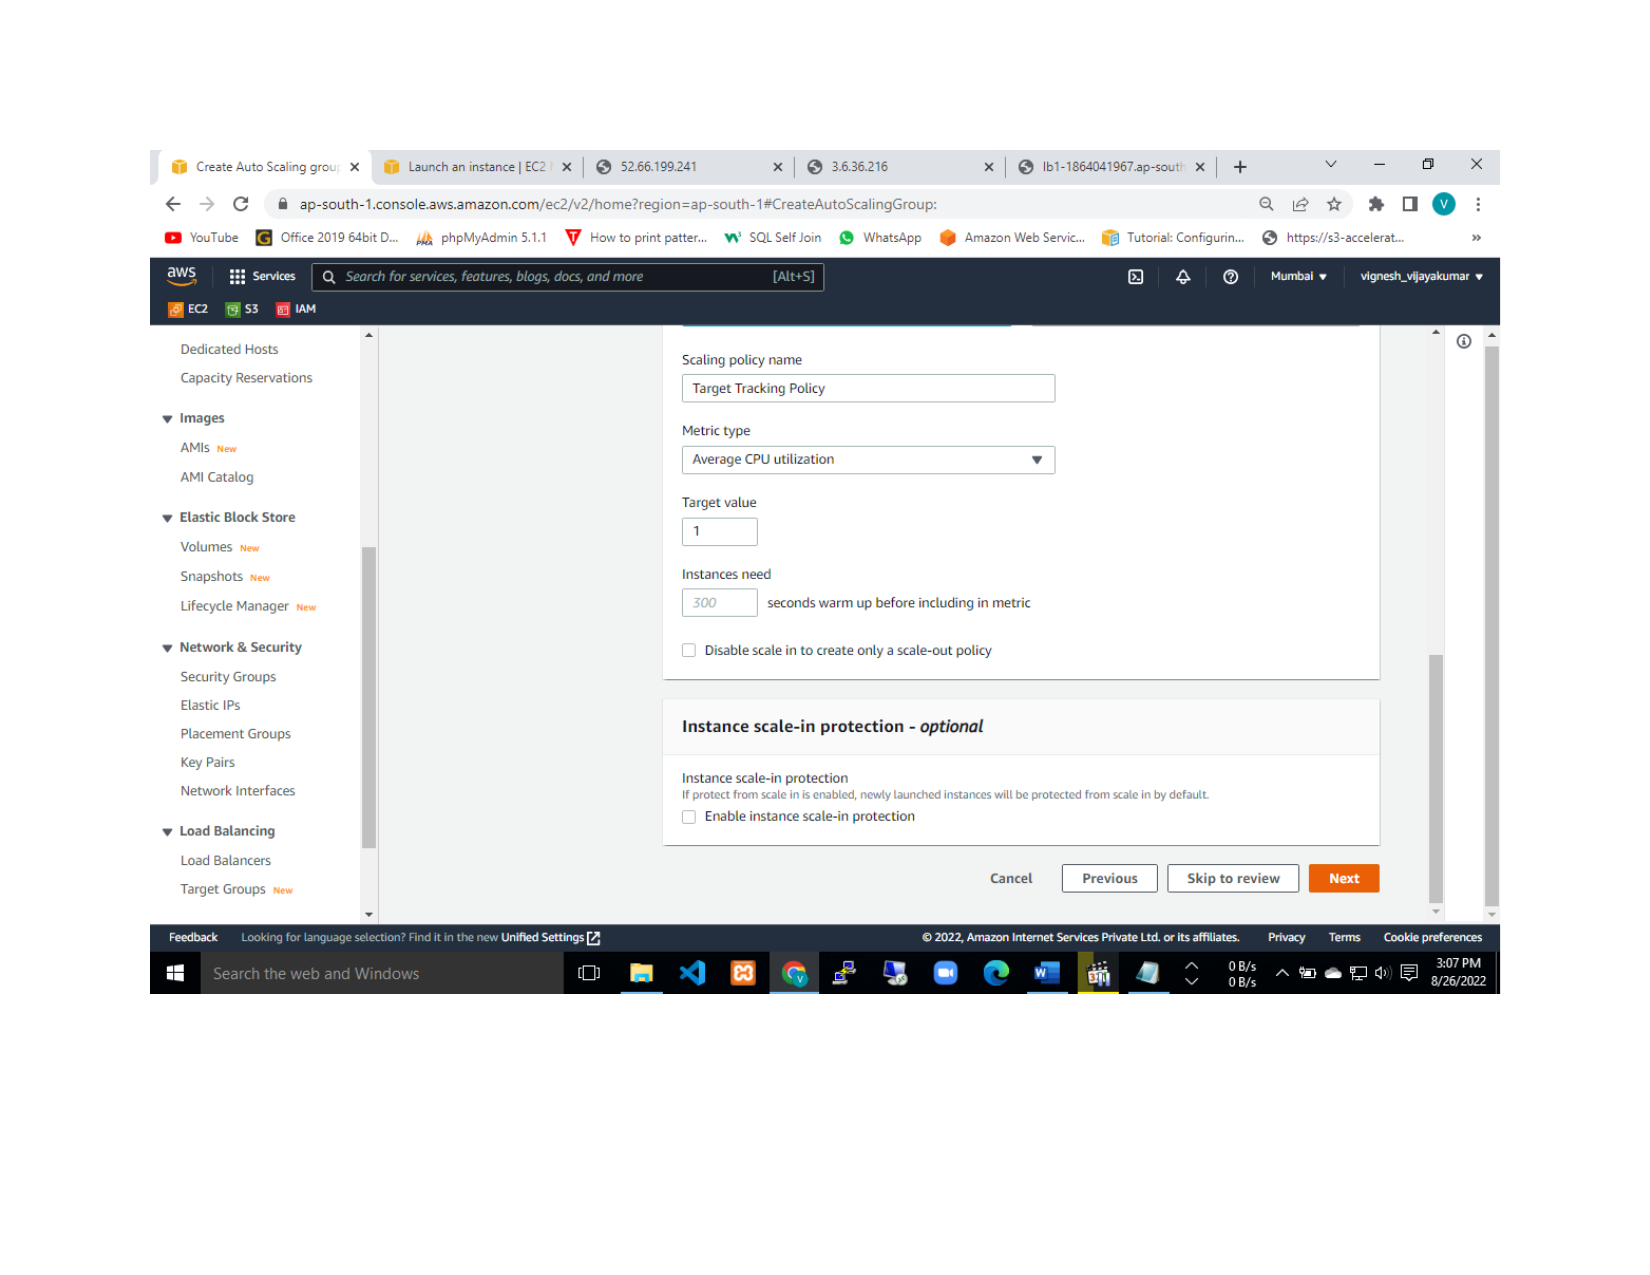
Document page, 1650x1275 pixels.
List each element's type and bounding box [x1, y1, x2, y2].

picture [150, 150, 1500, 994]
